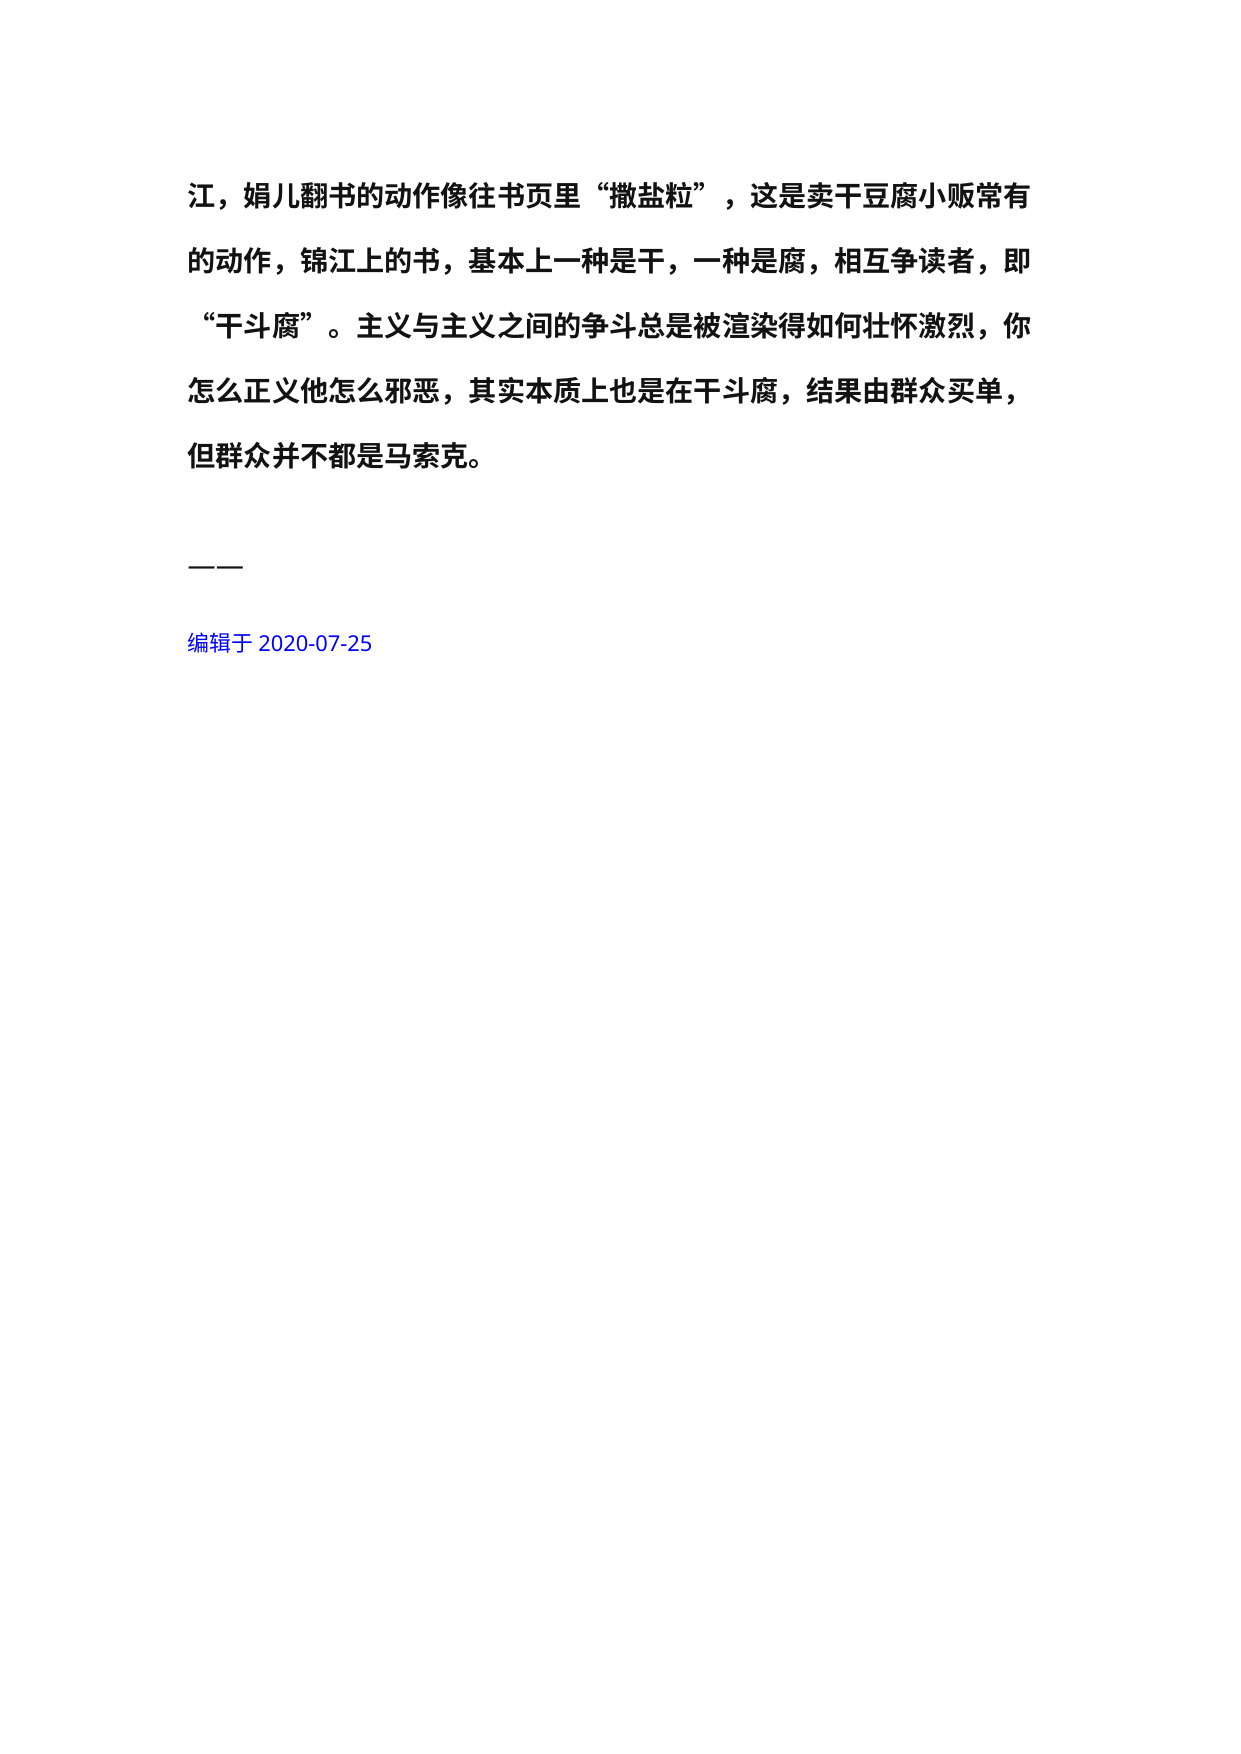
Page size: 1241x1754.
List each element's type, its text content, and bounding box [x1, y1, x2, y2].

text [187, 162, 1053, 487]
text ―― [187, 532, 1053, 597]
text 编辑于 2020-07-25 [258, 626, 1053, 658]
